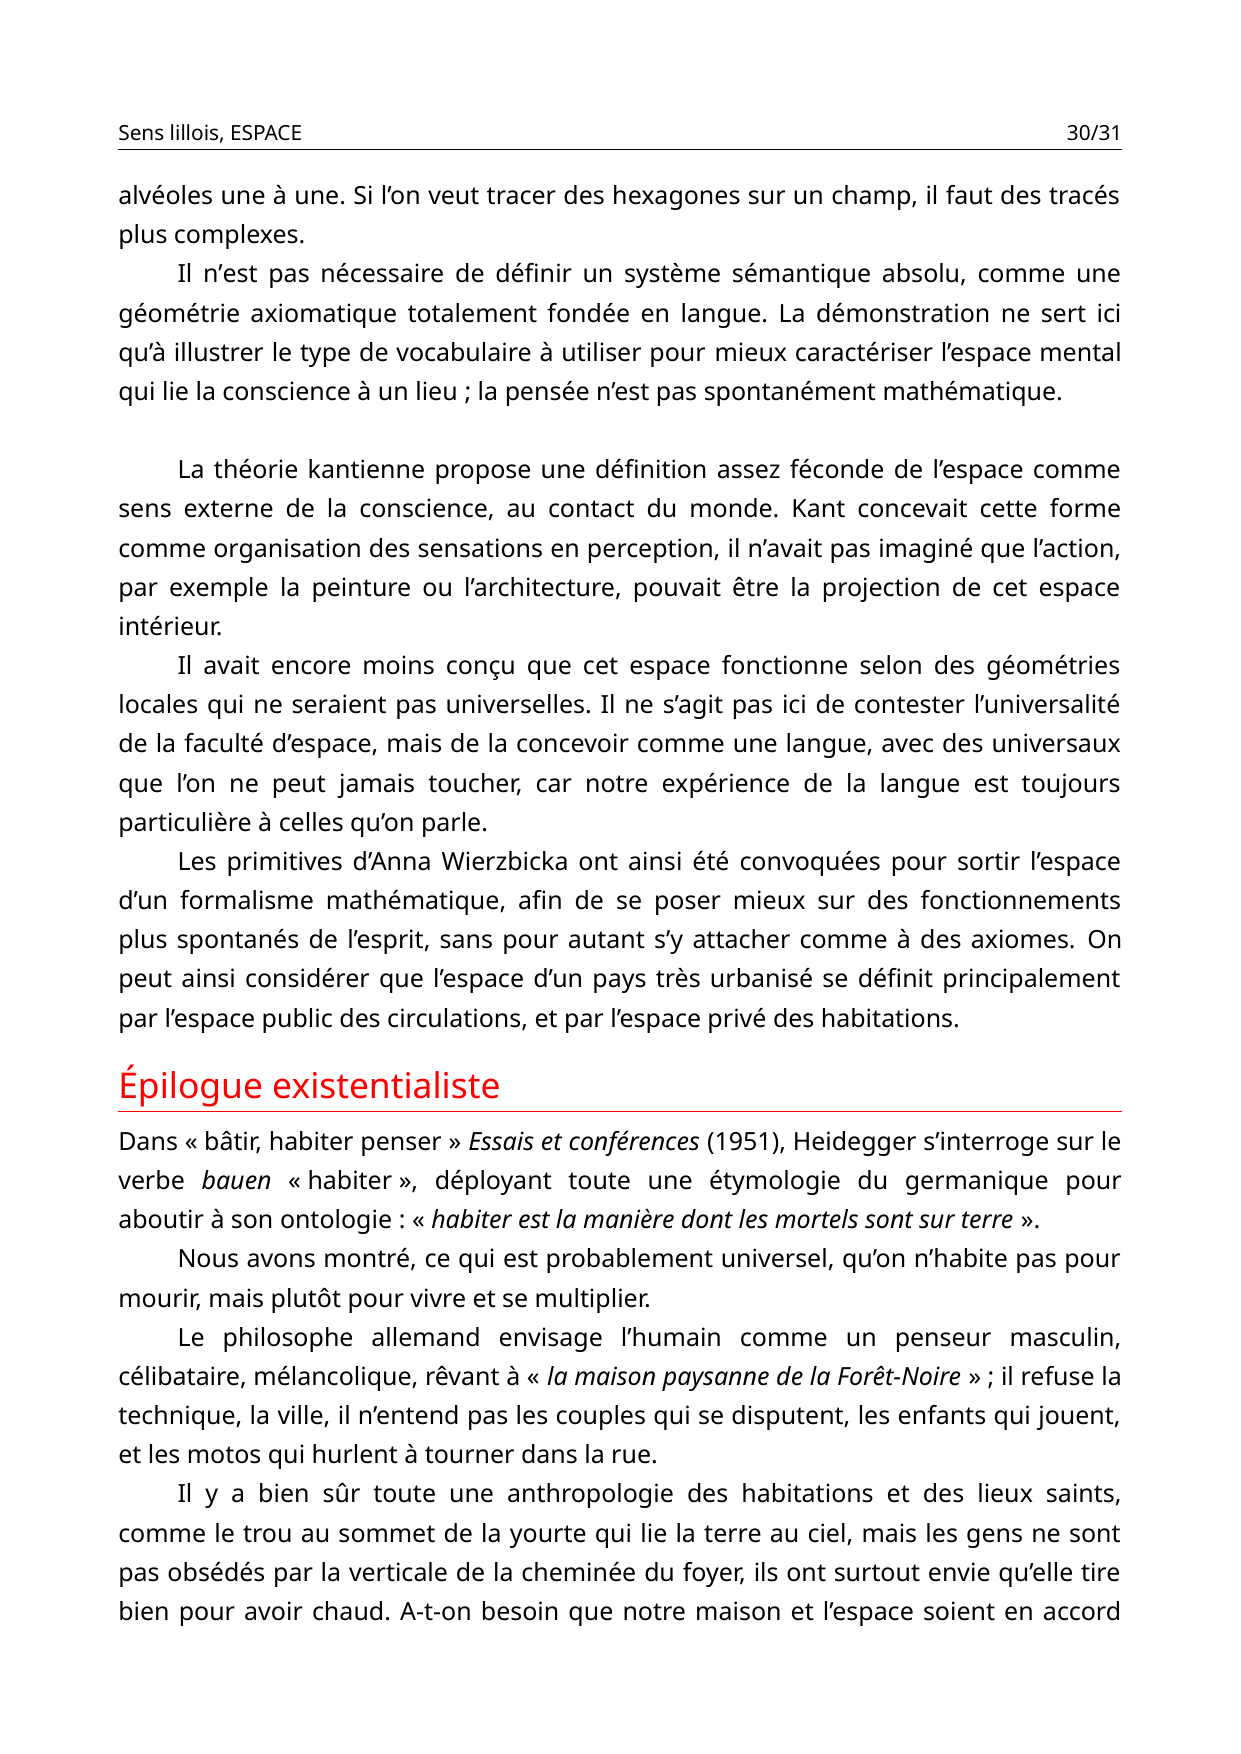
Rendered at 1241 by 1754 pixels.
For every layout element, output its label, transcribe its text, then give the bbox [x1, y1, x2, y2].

text Nous avons montré, ce qui est probablement universel, qu’on n’habite pas pour mourir, mais plutôt pour vivre et se multiplier. [118, 1241, 1122, 1314]
text Il avait encore moins conçu que cet espace fonctionne selon des géométries locales qui ne seraient pas universelles. Il ne s’agit pas ici de contester l’universalité de la faculté d’espace, mais de la concevoir comme une langue, avec des universaux que l’on ne peut jamais toucher, car notre expérience de la langue est toujours particulière à celles qu’on parle. [118, 648, 1122, 838]
text Dans « bâtir, habiter penser » Essais et conférences (1951), Heidegger s’interroge sur le verbe bauen « habiter », déployant toute une étymologie du germanique pour aboutir à son ontologie : « habiter est la manière dont les mortels sont sur terre ». [118, 1124, 1122, 1236]
text Les primitives d’Anna Wierzbicka ont ainsi été convoquées pour sortir l’espace d’un formalisme mathématique, afin de se poser mieux sur des fonctionnements plus spontanés de l’esprit, sans pour autant s’y attacher comme à des axiomes. On peut ainsi considérer que l’espace d’un pays très urbanisé se définit principalement par l’espace public des circulations, et par l’espace privé des habitations. [118, 844, 1122, 1034]
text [118, 178, 1122, 251]
subtitle Épilogue existentialiste [118, 1060, 1122, 1111]
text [118, 1476, 1122, 1628]
text Il n’est pas nécessaire de définir un système sémantique absolu, comme une géométrie axiomatique totalement fondée en langue. La démonstration ne sert ici qu’à illustrer le type de vocabulaire à utiliser pour mieux caractériser l’espace mental qui lie la conscience à un lieu ; la pensée n’est pas spontanément mathématique. [118, 256, 1122, 408]
text La théorie kantienne propose une définition assez féconde de l’espace comme sens externe de la conscience, au contact du monde. Kant concevait cette forme comme organisation des sensations en perception, il n’avait pas imaginé que l’action, par exemple la peinture ou l’architecture, pouvait être la projection de cet espace intérieur. [118, 452, 1122, 643]
text Le philosophe allemand envisage l’humain comme un penseur masculin, célibataire, mélancolique, rêvant à « la maison paysanne de la Forêt-Noire » ; il refuse la technique, la ville, il n’entend pas les couples qui se disputent, les enfants qui jouent, et les motos qui hurlent à tourner dans la rue. [118, 1319, 1122, 1471]
